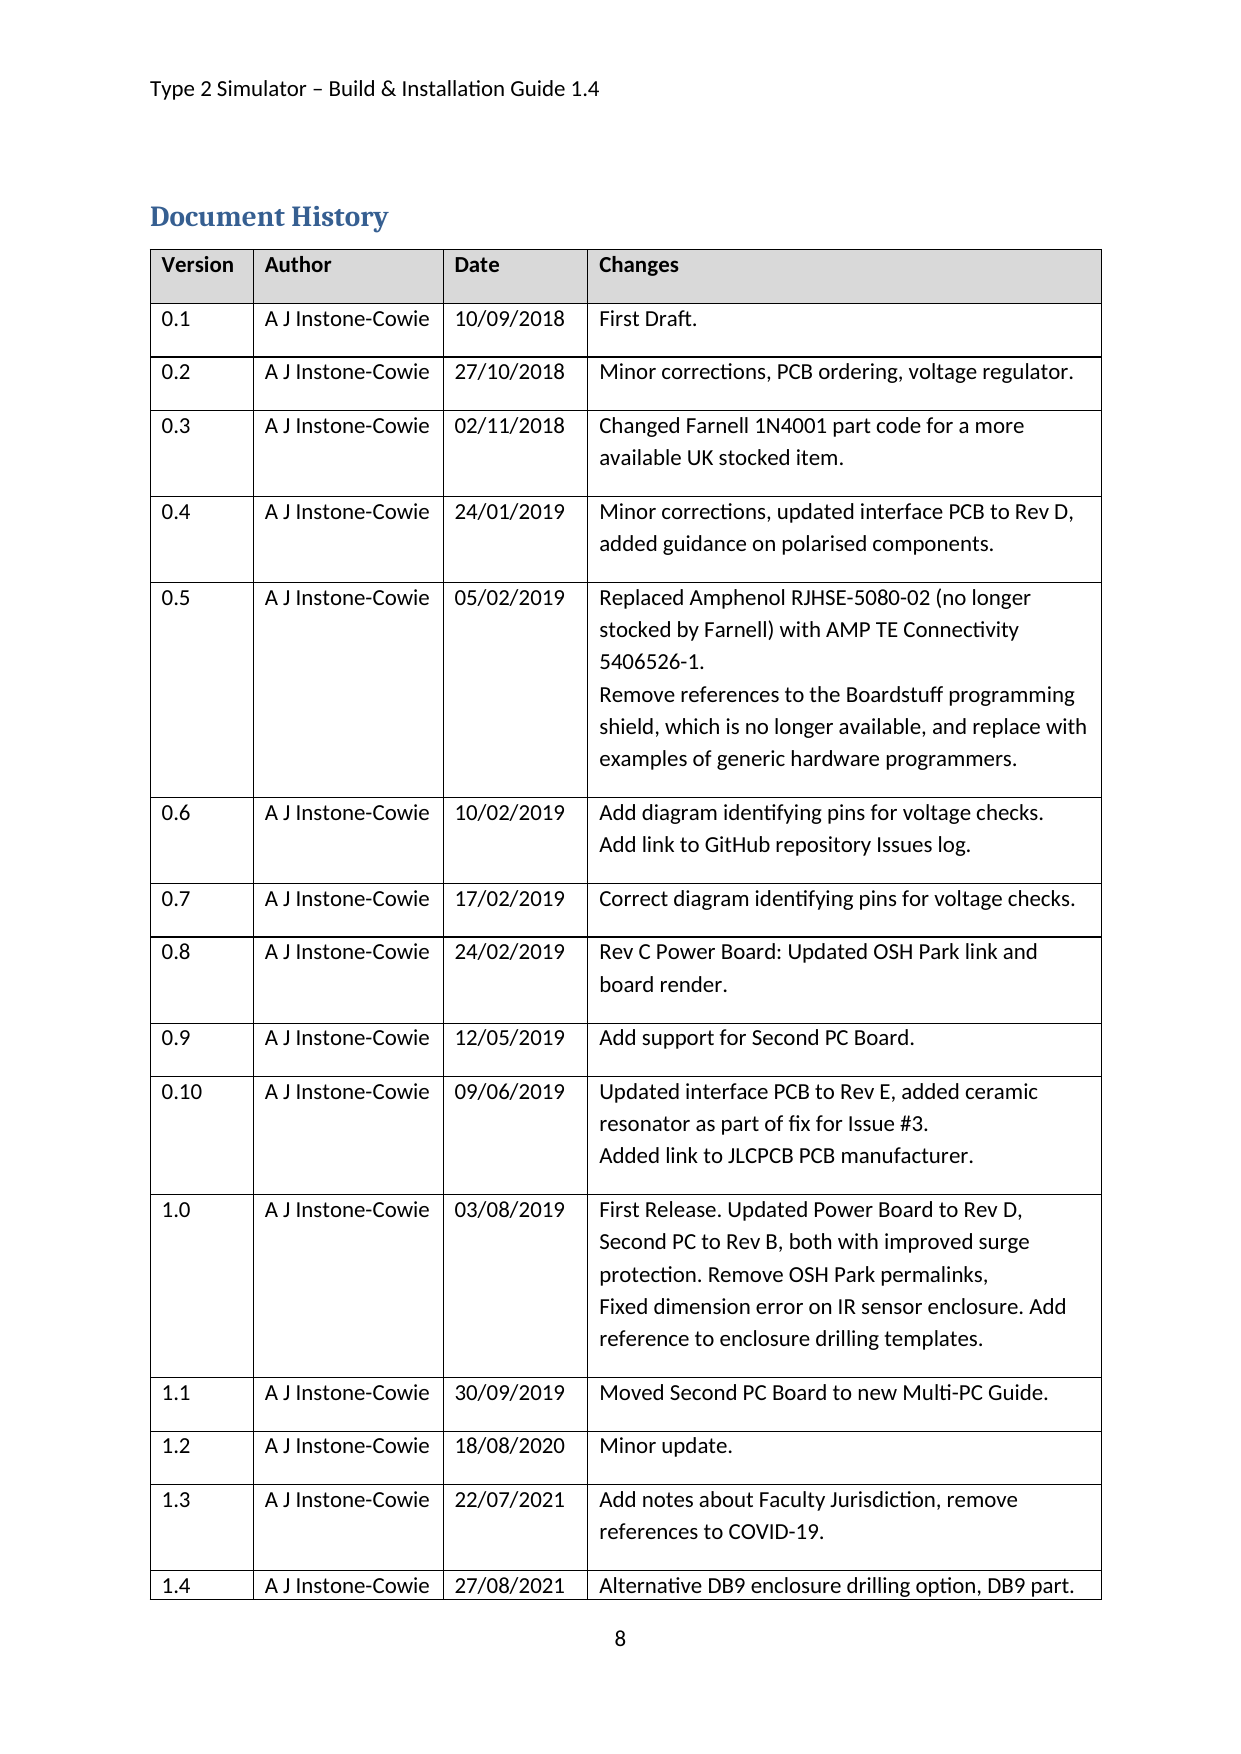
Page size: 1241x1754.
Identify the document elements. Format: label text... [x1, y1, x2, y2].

table_cell A J Instone-Cowie [254, 1485, 443, 1570]
table_cell 02/11/2018 [444, 411, 587, 496]
table_cell 03/08/2019 [444, 1195, 587, 1377]
table_cell [588, 1571, 1101, 1599]
table_cell A J Instone-Cowie [254, 1024, 443, 1076]
table_cell A J Instone-Cowie [254, 884, 443, 936]
table_cell 05/02/2019 [444, 583, 587, 797]
table_cell 30/09/2019 [444, 1378, 587, 1431]
table_cell 18/08/2020 [444, 1432, 587, 1484]
table_cell Replaced Amphenol RJHSE-5080-02 (no longer stocked by Farnell) with AMP TE Connectivity 5406526-1. Remove references to the Boardstuff programming shield, which is no longer available, and replace with examples of generic hardware programmers. [588, 583, 1101, 797]
table_cell 1.2 [151, 1432, 253, 1484]
table_cell 0.8 [151, 938, 253, 1022]
table_cell Changed Farnell 1N4001 part code for a more available UK stocked item. [588, 411, 1101, 496]
table_cell Minor corrections, PCB ordering, voltage regulator. [588, 358, 1101, 410]
table_cell 0.3 [151, 411, 253, 496]
table_cell A J Instone-Cowie [254, 938, 443, 1022]
table_cell 0.5 [151, 583, 253, 797]
table_cell 24/02/2019 [444, 938, 587, 1022]
table_cell [151, 1571, 253, 1599]
table_header Version [151, 250, 253, 303]
table_cell 0.9 [151, 1024, 253, 1076]
table_cell Add notes about Faculty Jurisdiction, remove references to COVID-19. [588, 1485, 1101, 1570]
table_cell Minor update. [588, 1432, 1101, 1484]
table_cell Correct diagram identifying pins for voltage checks. [588, 884, 1101, 936]
table_cell Minor corrections, updated interface PCB to Rev D, added guidance on polarised components. [588, 497, 1101, 582]
table_cell First Draft. [588, 304, 1101, 356]
table_cell Add support for Second PC Board. [588, 1024, 1101, 1076]
table_cell Add diagram identifying pins for voltage checks. Add link to GitHub repository Issues log. [588, 798, 1101, 883]
table_cell 24/01/2019 [444, 497, 587, 582]
table_cell A J Instone-Cowie [254, 411, 443, 496]
table_header Date [444, 250, 587, 303]
table_cell 1.3 [151, 1485, 253, 1570]
table_cell A J Instone-Cowie [254, 1077, 443, 1194]
table_header Author [254, 250, 443, 303]
table_cell 27/10/2018 [444, 358, 587, 410]
table_cell 0.7 [151, 884, 253, 936]
table_cell 1.0 [151, 1195, 253, 1377]
table_cell A J Instone-Cowie [254, 1432, 443, 1484]
table_cell [254, 1571, 443, 1599]
table_cell 10/09/2018 [444, 304, 587, 356]
table_cell 0.10 [151, 1077, 253, 1194]
table_cell 09/06/2019 [444, 1077, 587, 1194]
table_header Changes [588, 250, 1101, 303]
table_cell A J Instone-Cowie [254, 304, 443, 356]
table_cell [444, 1571, 587, 1599]
table_cell 0.6 [151, 798, 253, 883]
table_cell 10/02/2019 [444, 798, 587, 883]
table_cell 22/07/2021 [444, 1485, 587, 1570]
table_cell A J Instone-Cowie [254, 497, 443, 582]
table_cell A J Instone-Cowie [254, 798, 443, 883]
table_cell Rev C Power Board: Updated OSH Park link and board render. [588, 938, 1101, 1022]
table_cell 1.1 [151, 1378, 253, 1431]
table_cell 0.4 [151, 497, 253, 582]
table_cell A J Instone-Cowie [254, 1195, 443, 1377]
table_cell 0.1 [151, 304, 253, 356]
table_cell A J Instone-Cowie [254, 583, 443, 797]
subtitle Document History [150, 200, 1090, 233]
table_cell A J Instone-Cowie [254, 1378, 443, 1431]
table_cell First Release. Updated Power Board to Rev D, Second PC to Rev B, both with improved surge protection. Remove OSH Park permalinks, Fixed dimension error on IR sensor enclosure. Add reference to enclosure drilling templates. [588, 1195, 1101, 1377]
table_cell Moved Second PC Board to new Multi-PC Guide. [588, 1378, 1101, 1431]
table_cell 17/02/2019 [444, 884, 587, 936]
table_cell Updated interface PCB to Rev E, added ceramic resonator as part of fix for Issue #3. Added link to JLCPCB PCB manufacturer. [588, 1077, 1101, 1194]
table_cell A J Instone-Cowie [254, 358, 443, 410]
table_cell 0.2 [151, 358, 253, 410]
table_cell 12/05/2019 [444, 1024, 587, 1076]
